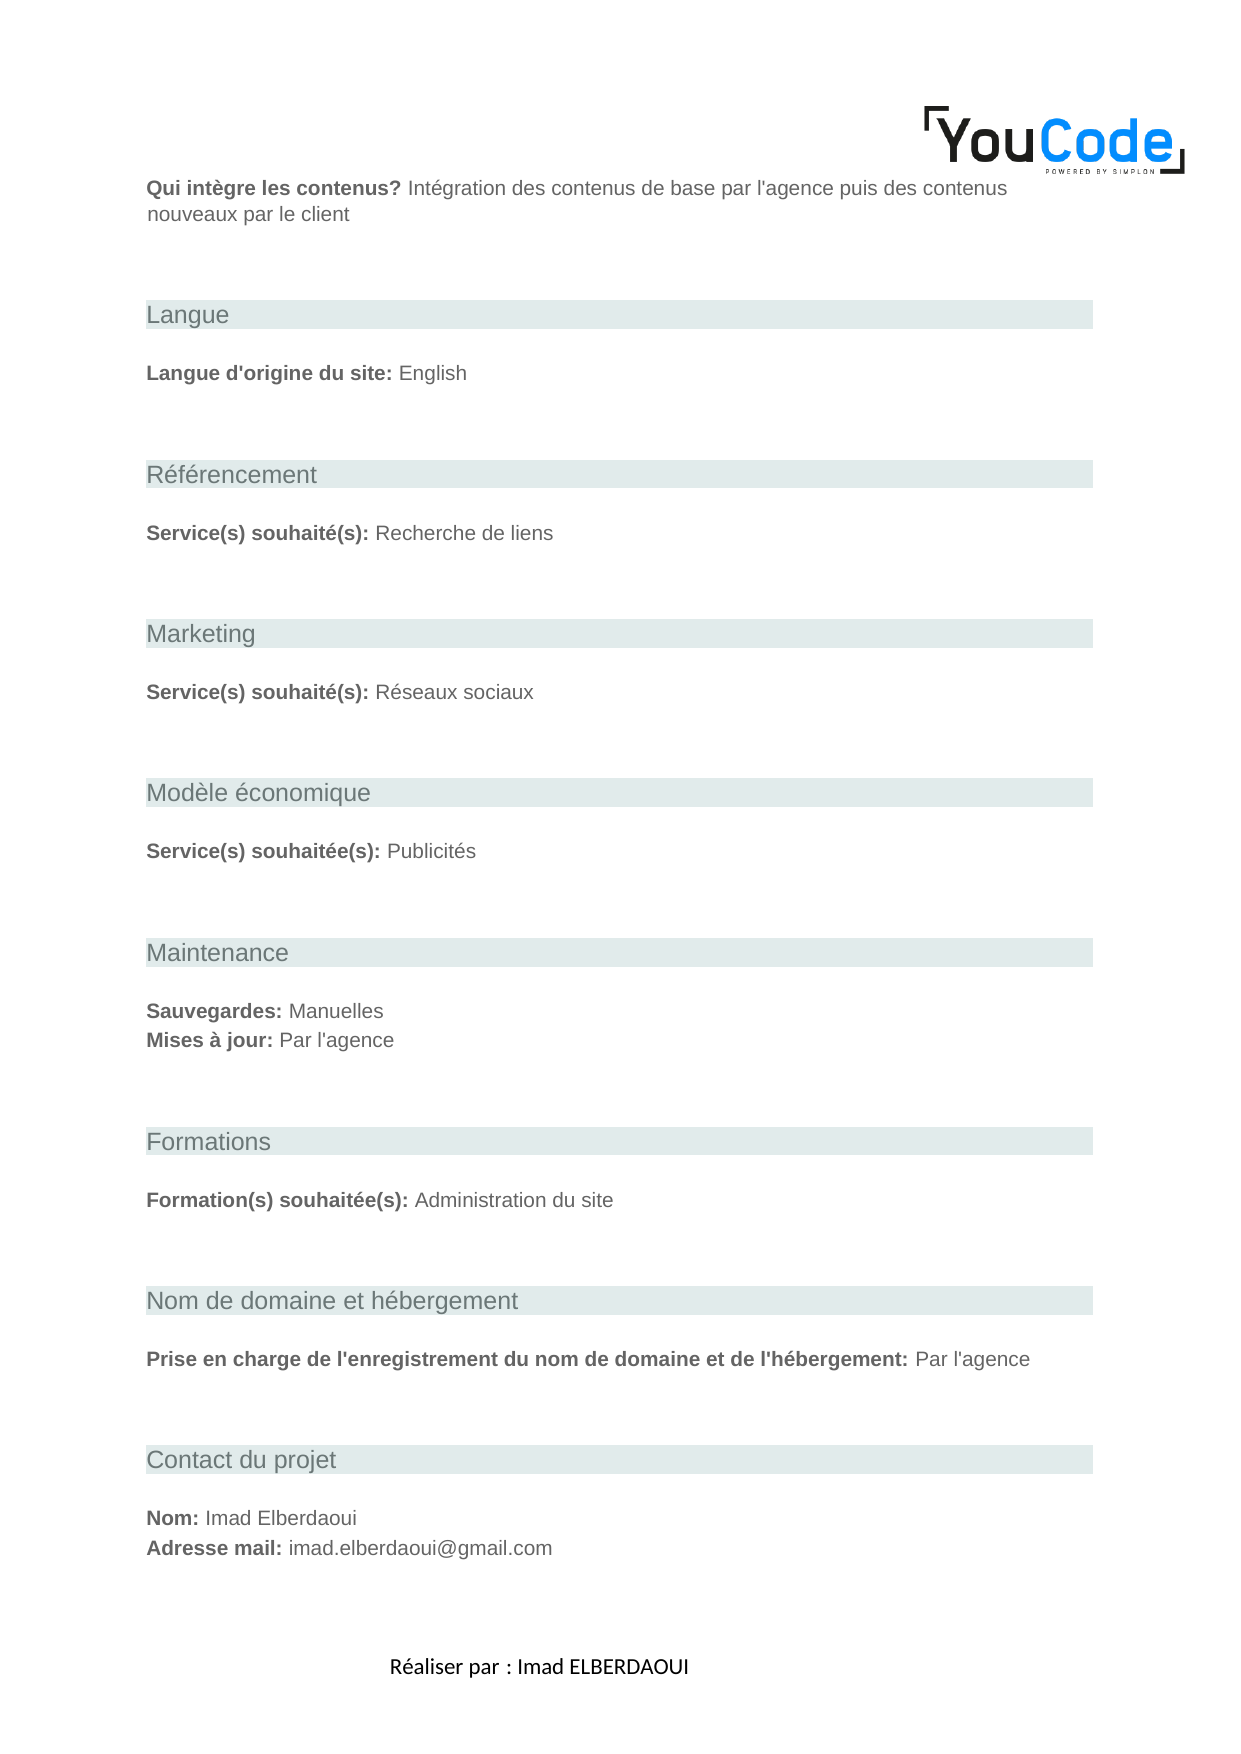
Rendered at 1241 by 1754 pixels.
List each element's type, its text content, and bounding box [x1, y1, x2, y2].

text Nom: Imad Elberdaoui [146, 1506, 1093, 1530]
text Sauvegardes: Manuelles [146, 998, 1093, 1022]
text Service(s) souhaité(s): Réseaux sociaux [146, 680, 1093, 704]
text Langue d'origine du site: English [146, 361, 1093, 385]
text Marketing [146, 619, 1093, 648]
text Modèle économique [146, 778, 1093, 807]
picture [915, 102, 1194, 176]
text Formation(s) souhaitée(s): Administration du site [146, 1187, 1093, 1211]
text Formations [146, 1127, 1093, 1155]
text Service(s) souhaitée(s): Publicités [146, 839, 1093, 863]
text Contact du projet [146, 1445, 1093, 1474]
text Langue [146, 300, 1093, 329]
text Adresse mail: imad.elberdaoui@gmail.com [146, 1536, 1093, 1559]
text Nom de domaine et hébergement [146, 1286, 1093, 1315]
text Référencement [146, 460, 1093, 488]
text Maintenance [146, 938, 1093, 967]
text Service(s) souhaité(s): Recherche de liens [146, 520, 1093, 544]
text Mises à jour: Par l'agence [146, 1028, 1093, 1052]
text Prise en charge de l'enregistrement du nom de domaine et de l'hébergement: Par l'agence [146, 1347, 1093, 1371]
text Qui intègre les contenus? Intégration des contenus de base par l'agence puis des contenus nouveaux par le client [146, 175, 1093, 226]
